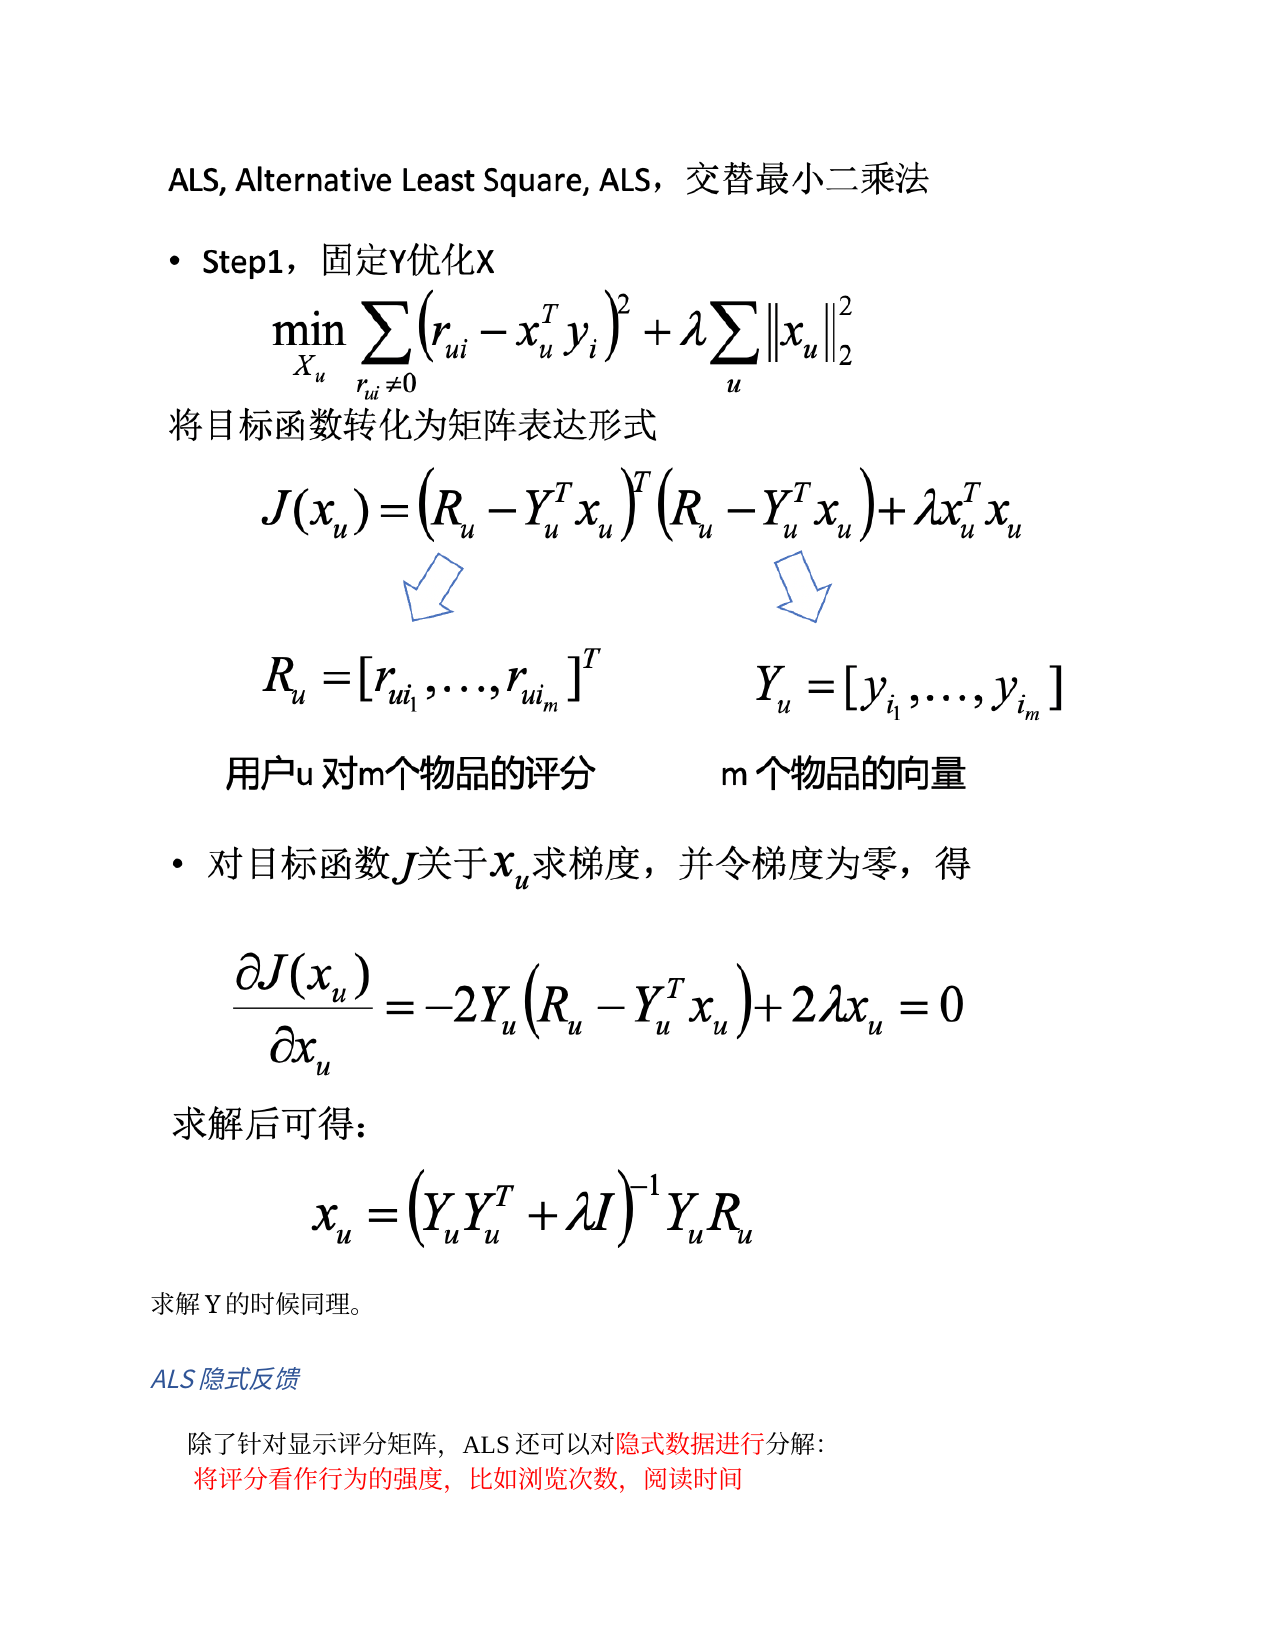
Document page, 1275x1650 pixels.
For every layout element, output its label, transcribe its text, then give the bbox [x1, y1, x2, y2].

picture [150, 150, 1102, 798]
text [150, 1396, 1125, 1496]
picture [150, 826, 1011, 1257]
text 求解Y的时候同理。 [150, 1285, 1125, 1321]
subtitle ALS隐式反馈 [150, 1359, 1125, 1396]
